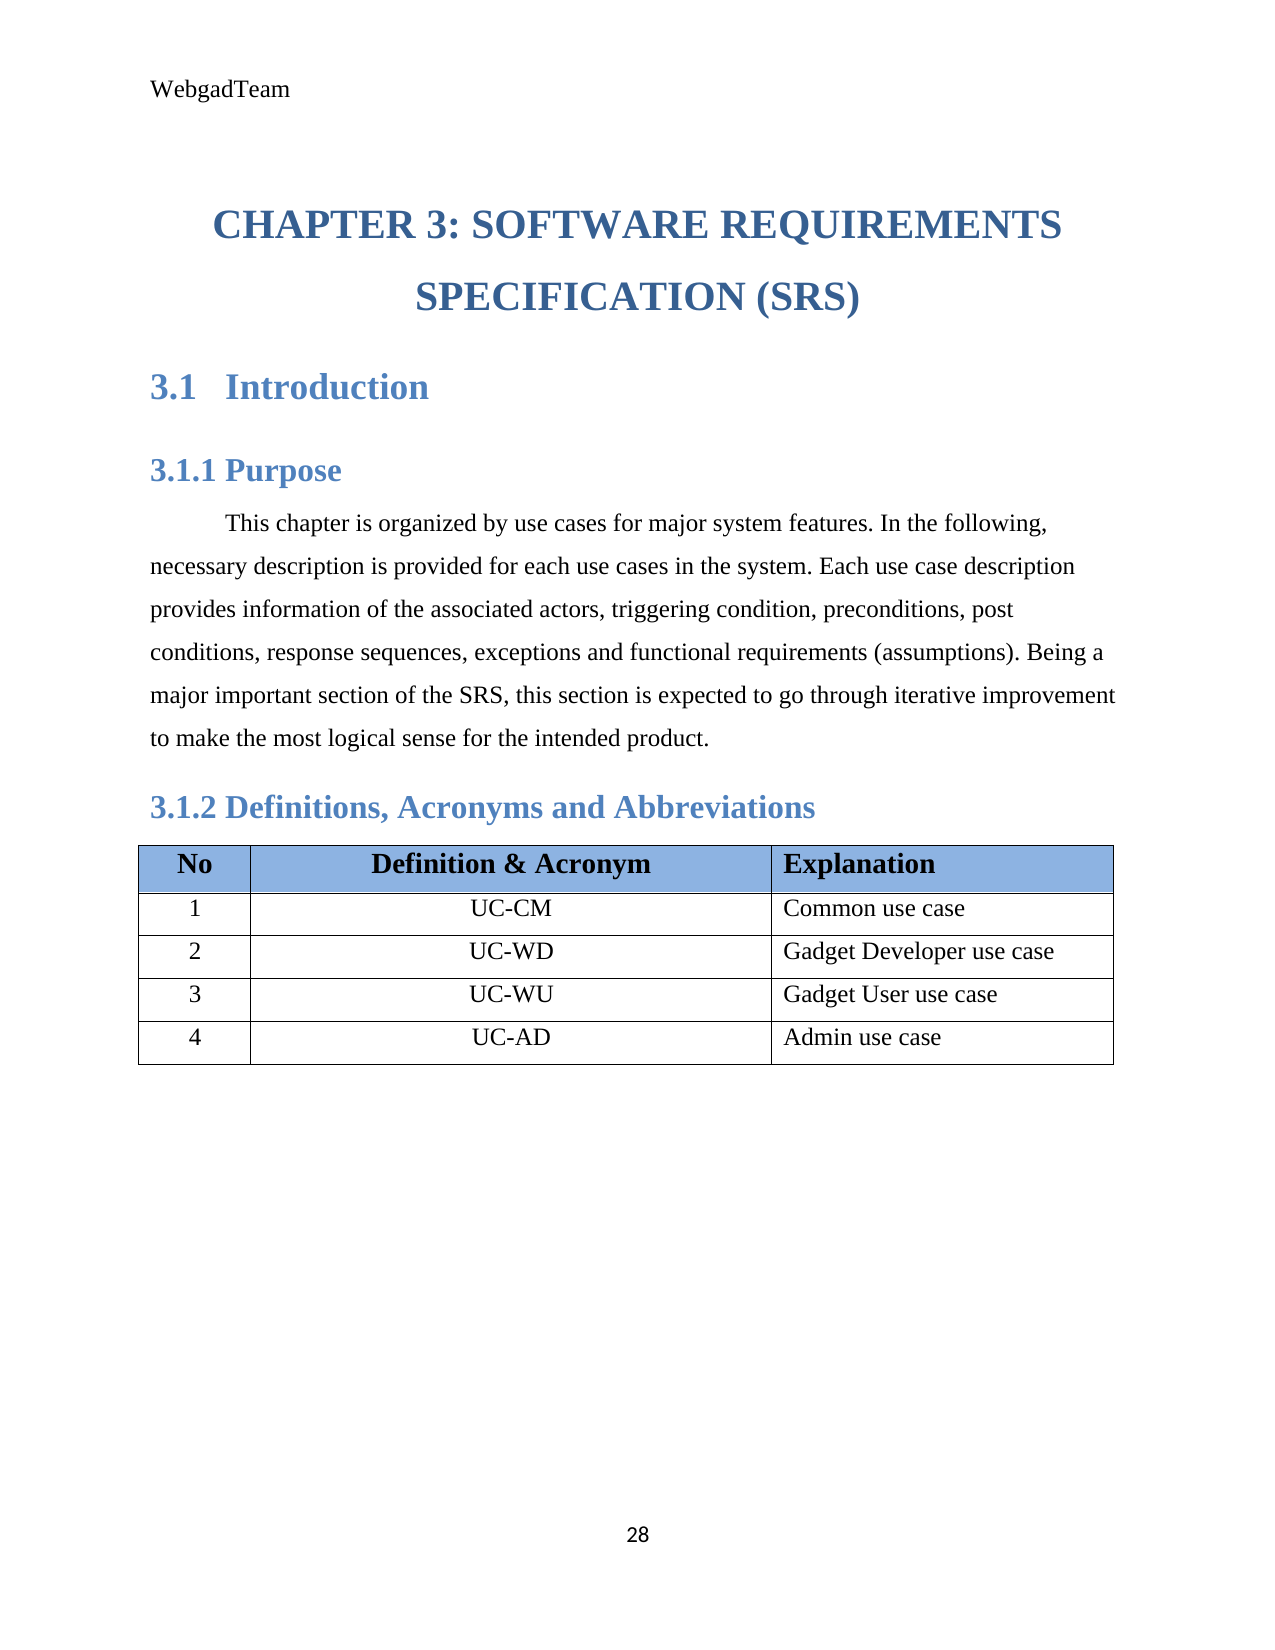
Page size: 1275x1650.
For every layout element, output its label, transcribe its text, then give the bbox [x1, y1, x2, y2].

table_cell Common use case [772, 894, 1113, 935]
table_header Definition & Acronym [251, 846, 771, 892]
subtitle Definitions, Acronyms and Abbreviations [150, 787, 1125, 826]
table_cell Admin use case [772, 1022, 1113, 1064]
text This chapter is organized by use cases for major system features. In the following, necessary description is provided for each use cases in the system. Each use case description provides information of the associated actors, triggering condition, preconditions, post conditions, response sequences, exceptions and functional requirements (assumptions). Being a major important section of the SRS, this section is expected to go through iterative improvement to make the most logical sense for the intended product. [150, 508, 1125, 752]
table_cell UC-WU [251, 979, 771, 1021]
table_cell 4 [139, 1022, 250, 1064]
table_cell Gadget Developer use case [772, 936, 1113, 978]
subtitle Purpose [150, 450, 1125, 488]
table_cell Gadget User use case [772, 979, 1113, 1021]
table_header No [139, 846, 250, 892]
table_cell 2 [139, 936, 250, 978]
table_cell 1 [139, 894, 250, 935]
table_cell UC-WD [251, 936, 771, 978]
table_cell 3 [139, 979, 250, 1021]
table_header Explanation [772, 846, 1113, 892]
subtitle CHAPTER 3: SOFTWARE REQUIREMENTS SPECIFICATION (SRS) [150, 200, 1125, 320]
table_cell UC-CM [251, 894, 771, 935]
table_cell UC-AD [251, 1022, 771, 1064]
subtitle Introduction [150, 364, 1125, 408]
